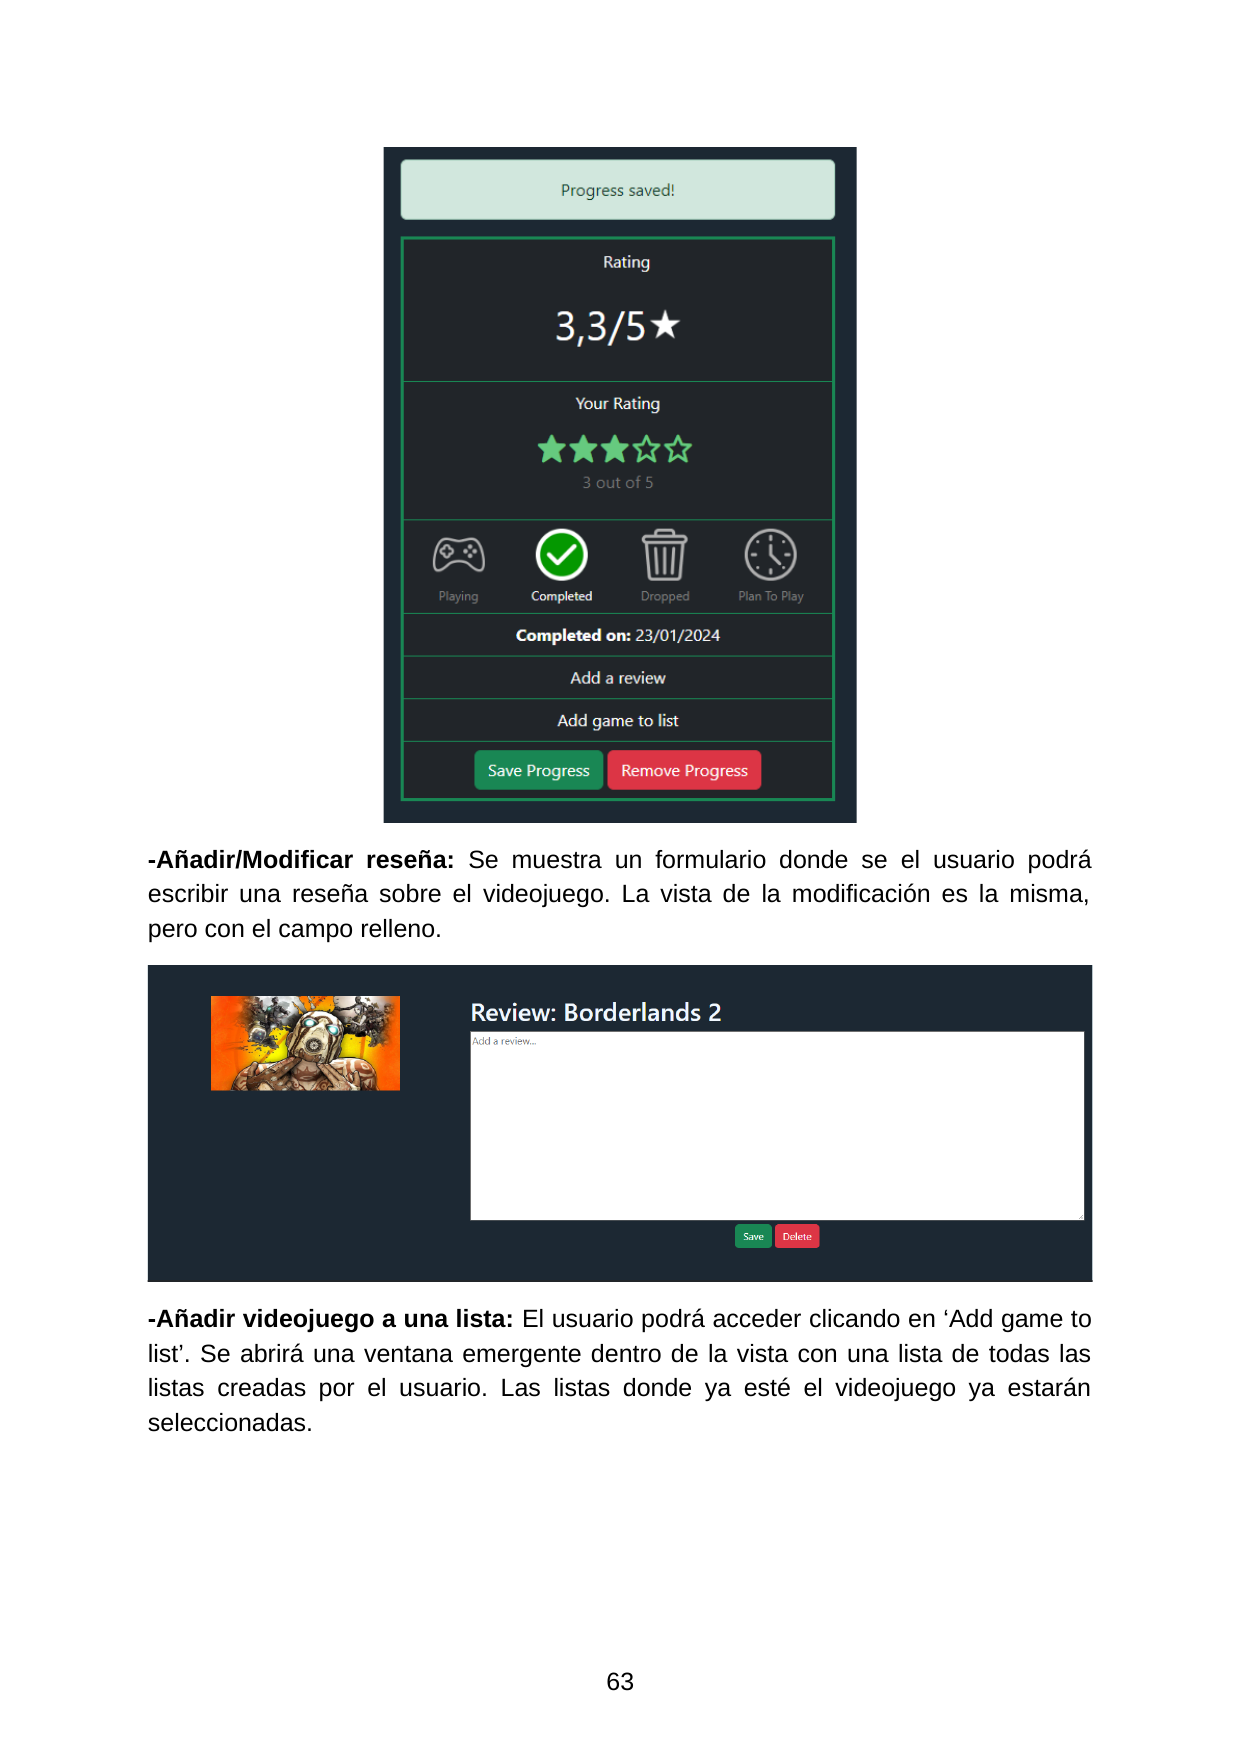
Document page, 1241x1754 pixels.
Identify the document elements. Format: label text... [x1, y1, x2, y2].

text -Añadir videojuego a una lista: El usuario podrá acceder clicando en ‘Add game to list’. Se abrirá una ventana emergente dentro de la vista con una lista de todas las listas creadas por el usuario. Las listas donde ya esté el videojuego ya estarán seleccionadas. [148, 1304, 1092, 1436]
picture [383, 147, 857, 823]
text -Añadir/Modificar reseña: Se muestra un formulario donde se el usuario podrá escribir una reseña sobre el videojuego. La vista de la modificación es la misma, pero con el campo relleno. [148, 845, 1092, 942]
picture [147, 965, 1093, 1282]
